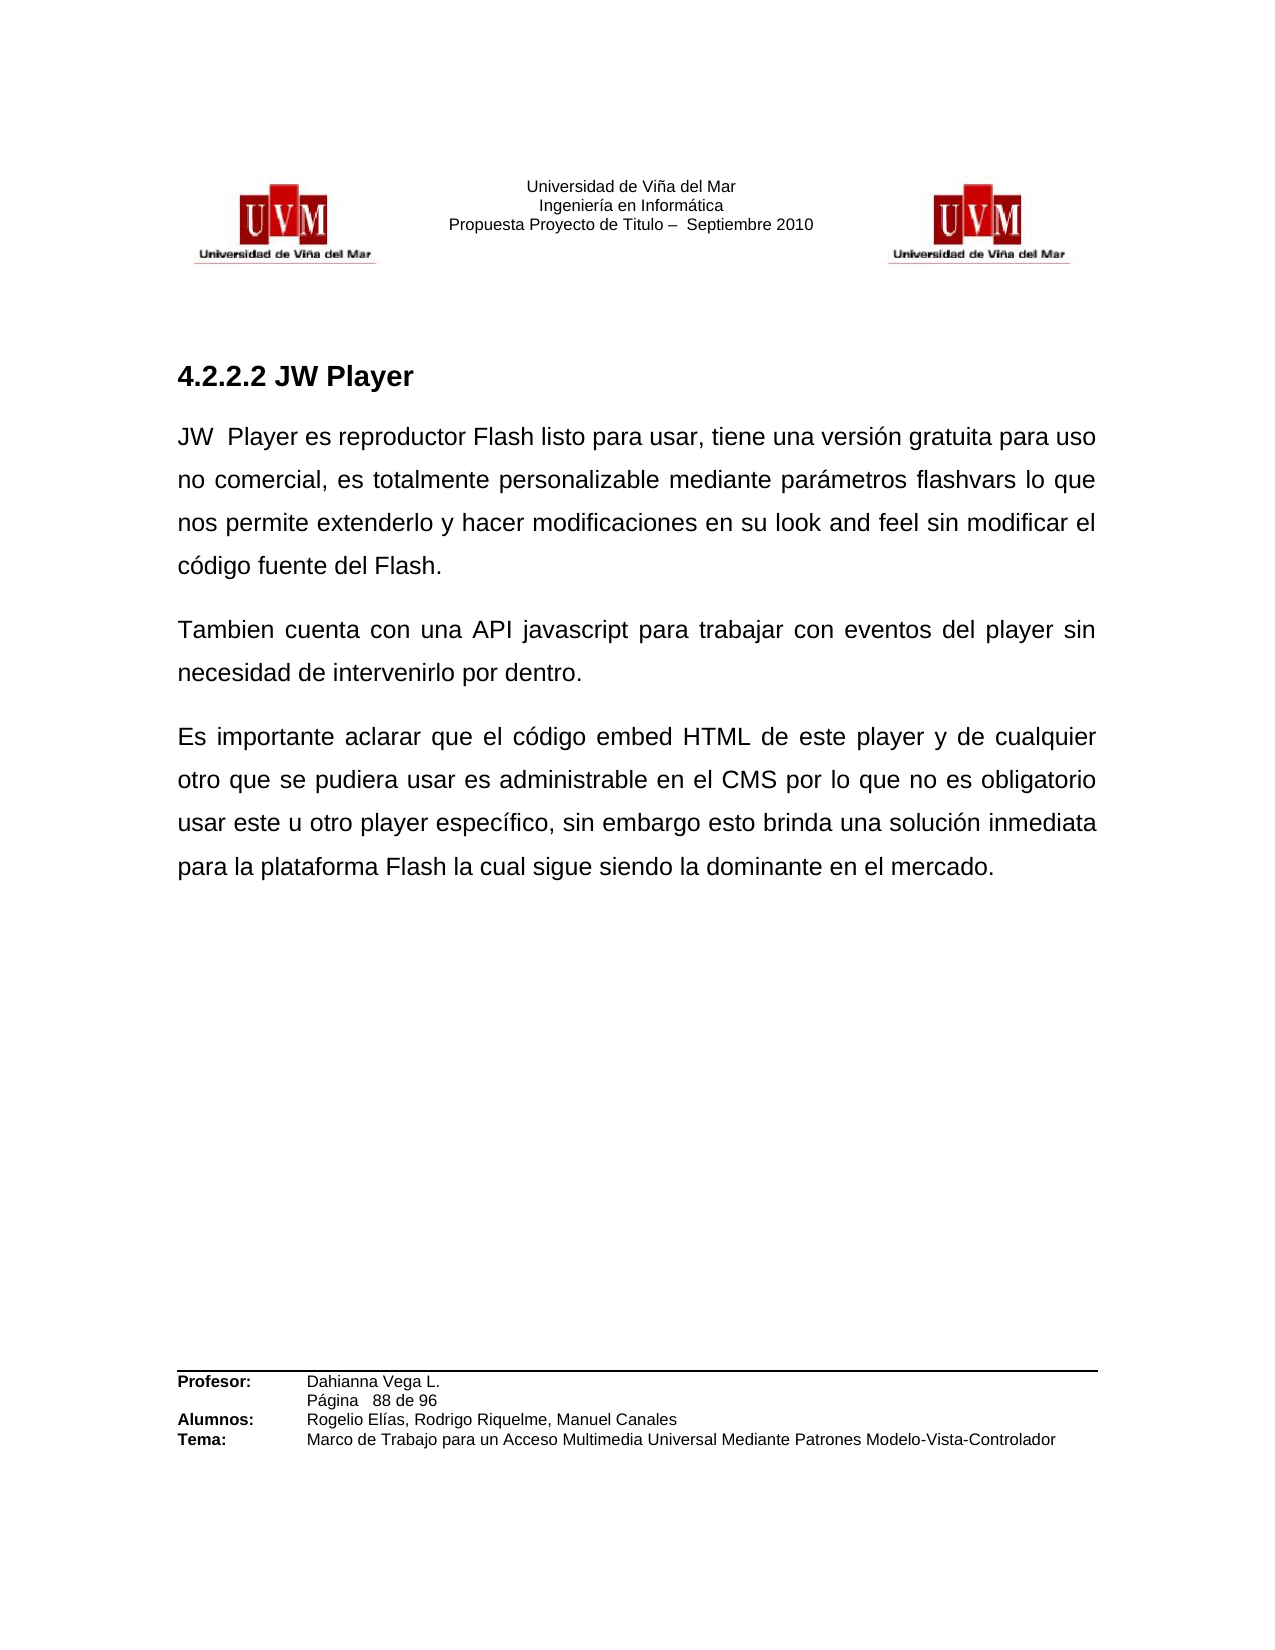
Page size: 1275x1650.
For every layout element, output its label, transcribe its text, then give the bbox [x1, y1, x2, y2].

picture [177, 176, 390, 267]
text Tambien cuenta con una API javascript para trabajar con eventos del player sin necesidad de intervenirlo por dentro. [177, 615, 1098, 687]
text JW Player es reproductor Flash listo para usar, tiene una versión gratuita para uso no comercial, es totalmente personalizable mediante parámetros flashvars lo que nos permite extenderlo y hacer modificaciones en su look and feel sin modificar el código fuente del Flash. [177, 422, 1098, 580]
picture [871, 176, 1084, 267]
text Es importante aclarar que el código embed HTML de este player y de cualquier otro que se pudiera usar es administrable en el CMS por lo que no es obligatorio usar este u otro player específico, sin embargo esto brinda una solución inmediata para la plataforma Flash la cual sigue siendo la dominante en el mercado. [177, 722, 1098, 880]
subtitle 4.2.2.2 JW Player [177, 359, 1098, 392]
